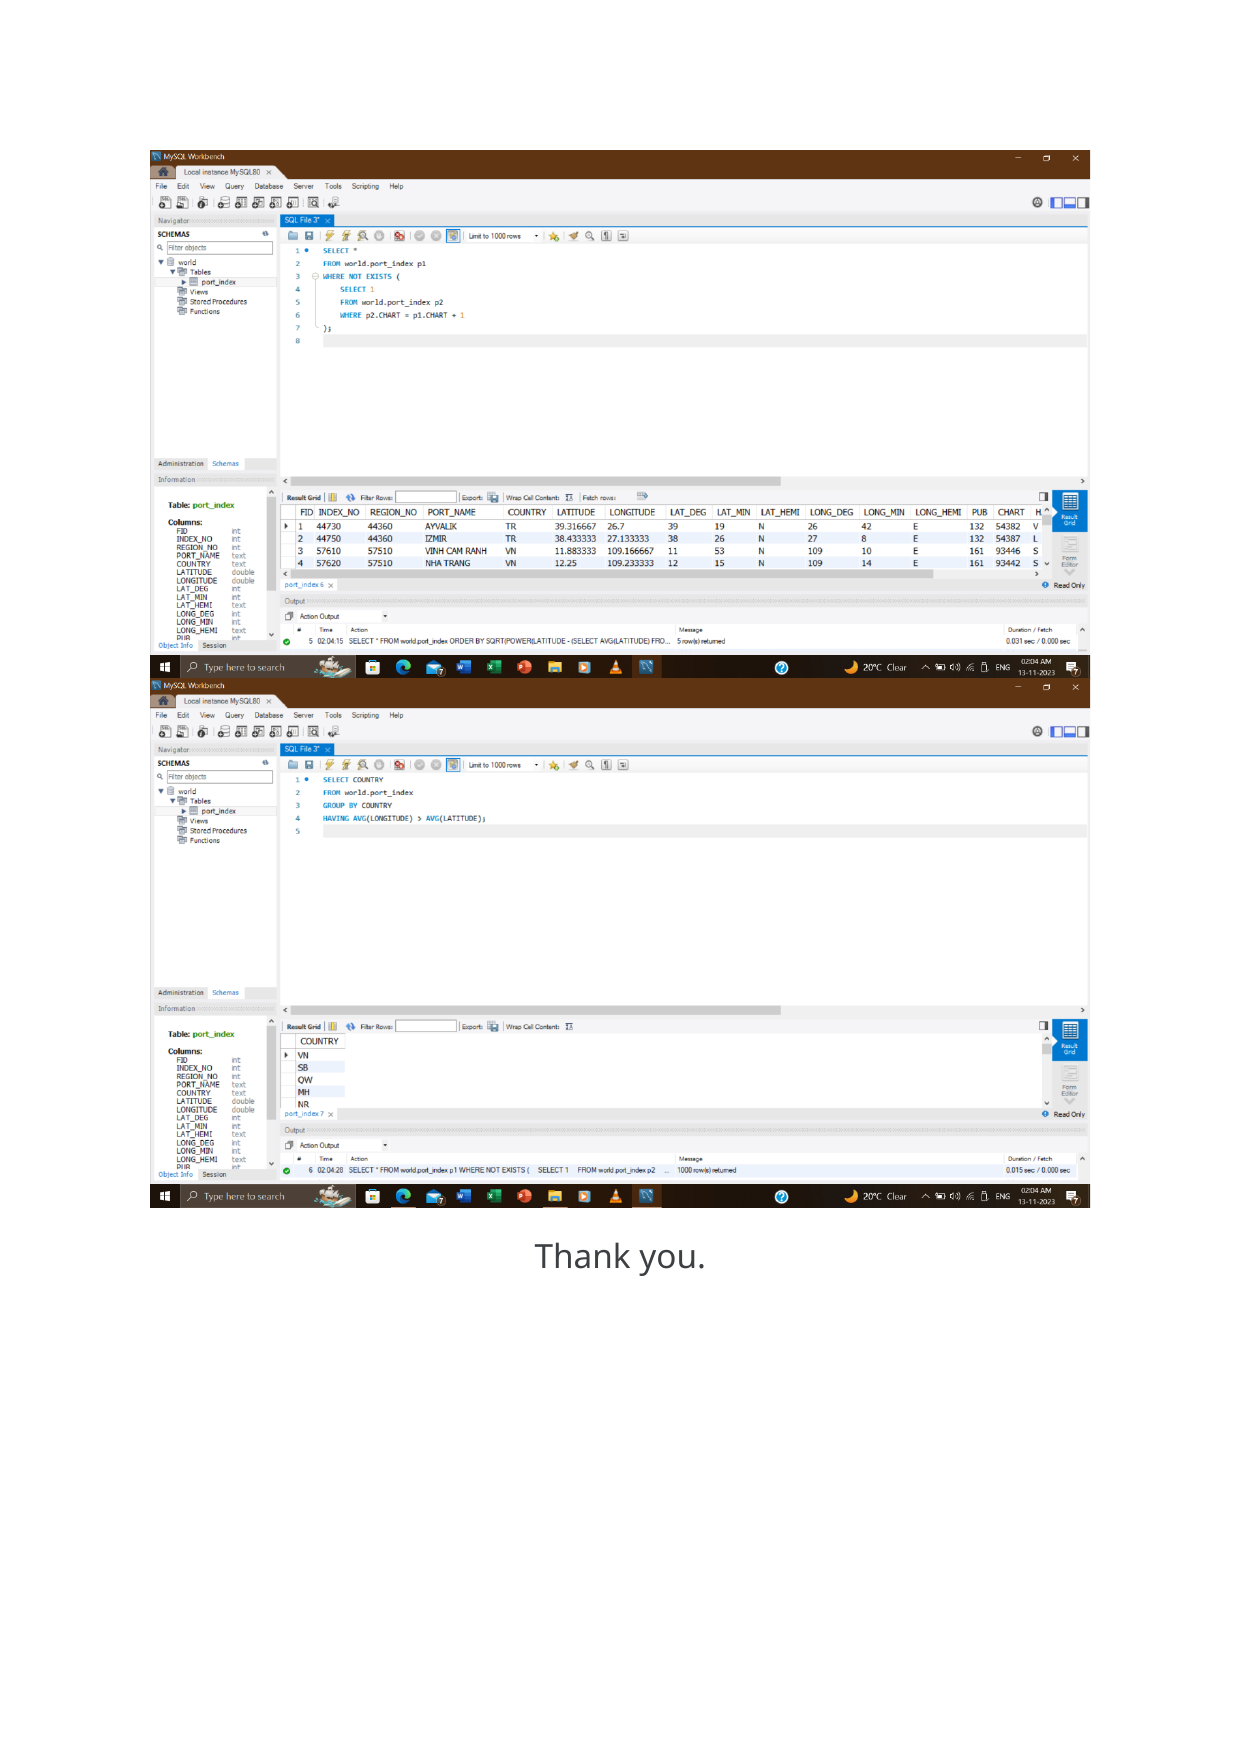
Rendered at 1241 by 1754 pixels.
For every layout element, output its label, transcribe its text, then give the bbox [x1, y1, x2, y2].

text Thank you. [150, 1233, 1090, 1278]
picture [150, 150, 1091, 1208]
